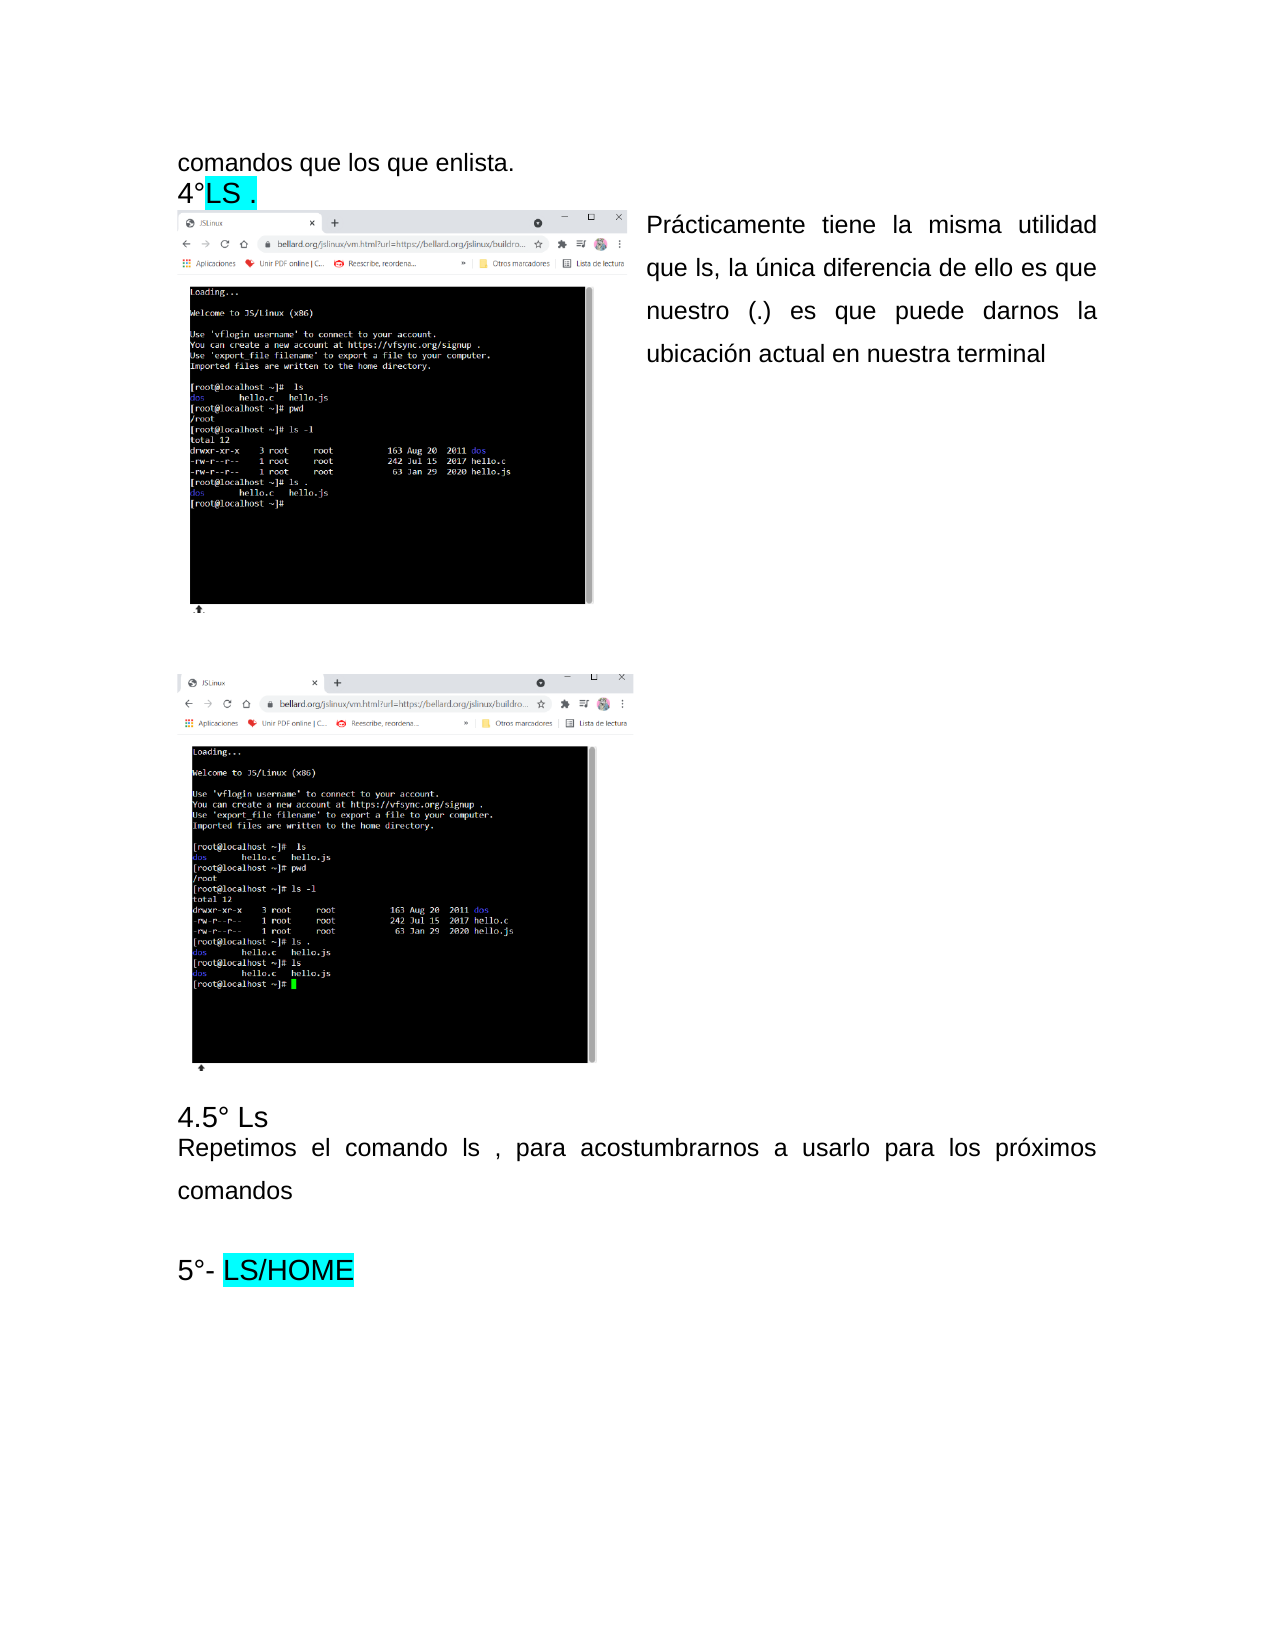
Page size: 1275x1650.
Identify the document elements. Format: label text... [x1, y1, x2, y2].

text 4.5° Ls [177, 1100, 1098, 1133]
text 5°- LS/HOME [177, 1219, 1098, 1287]
text Prácticamente tiene la misma utilidad que ls, la única diferencia de ello es que nuestro (.) es que puede darnos la ubicación actual en nuestra terminal [628, 210, 1098, 368]
picture [177, 210, 628, 613]
text Repetimos el comando ls , para acostumbrarnos a usarlo para los próximos comandos [177, 1133, 1098, 1205]
picture [177, 674, 634, 1071]
